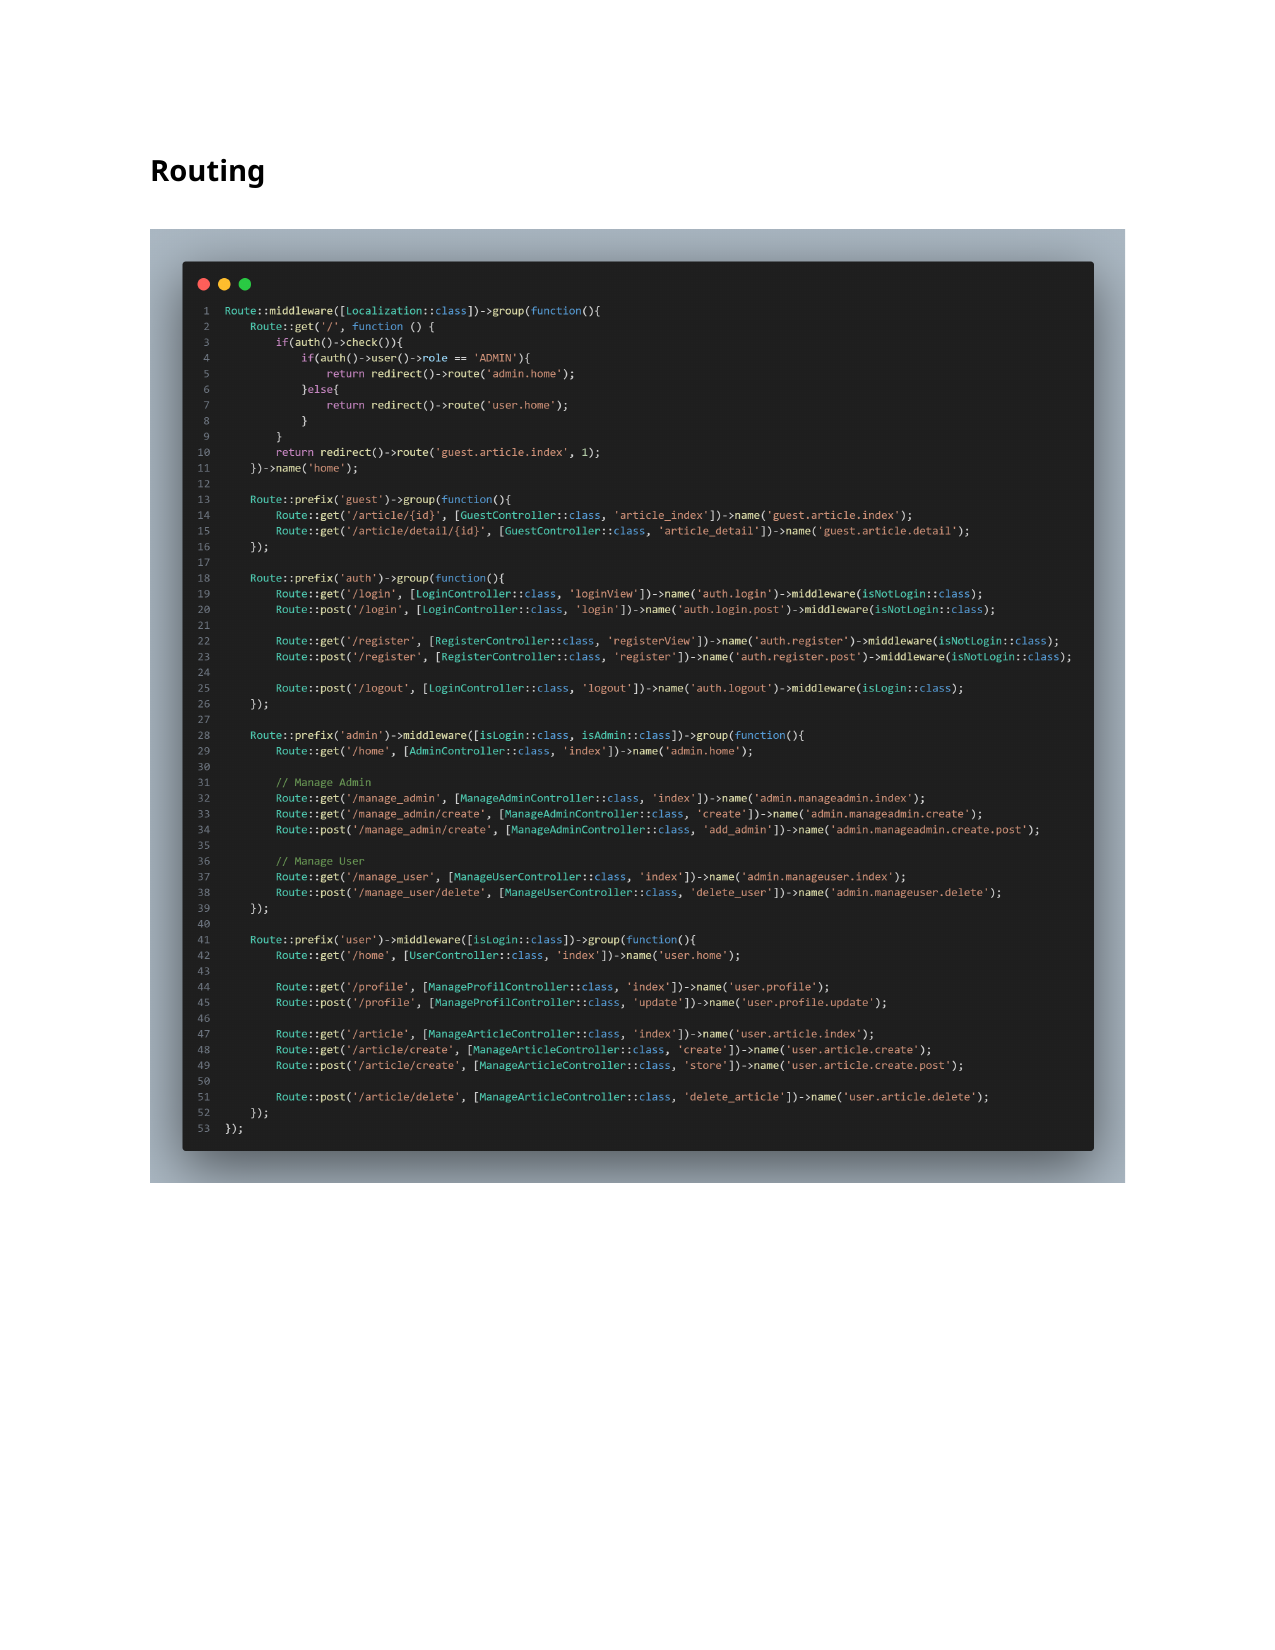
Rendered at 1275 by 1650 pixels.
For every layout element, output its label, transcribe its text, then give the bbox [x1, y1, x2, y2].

text Routing [150, 150, 1125, 190]
picture [150, 229, 1125, 1183]
